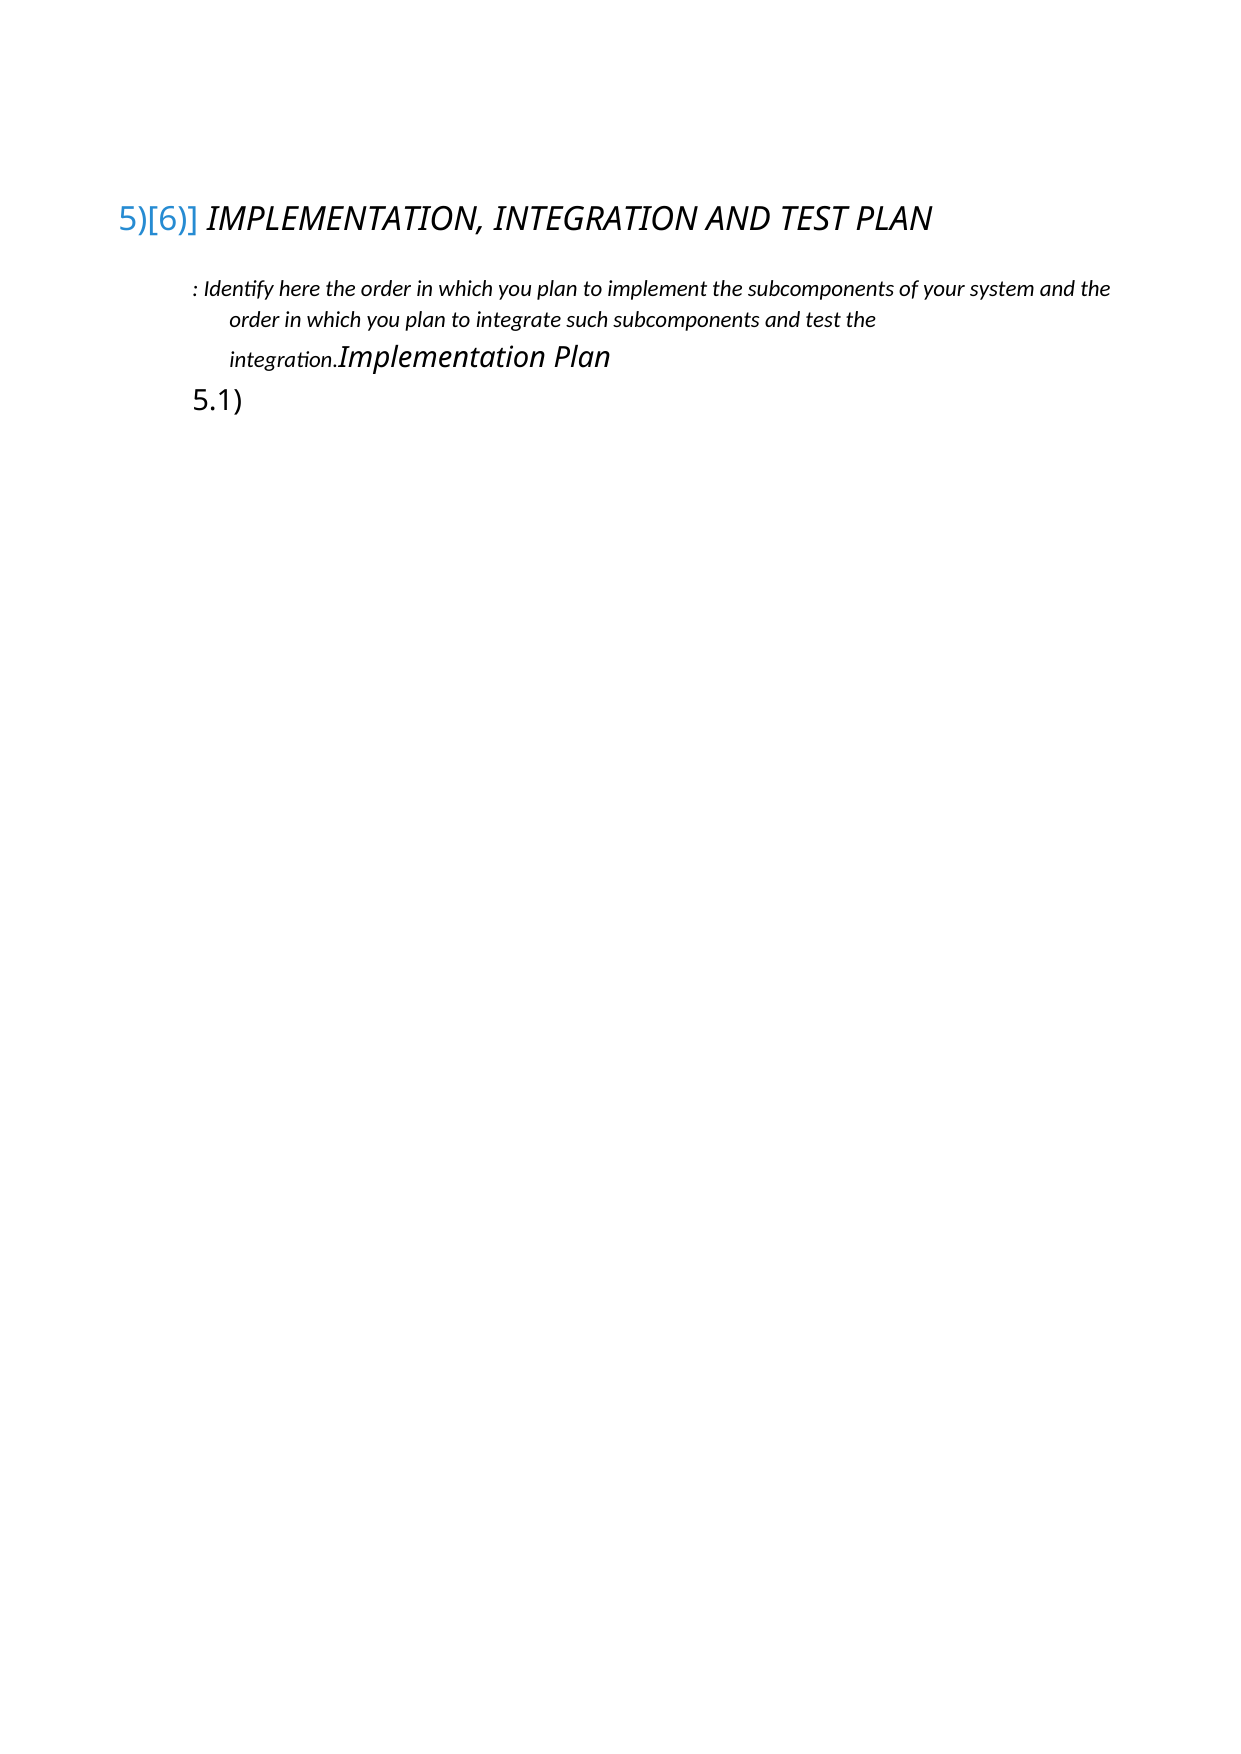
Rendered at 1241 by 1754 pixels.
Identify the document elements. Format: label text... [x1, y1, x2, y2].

list IMPLEMENTATION, INTEGRATION AND TEST PLAN [118, 194, 1122, 240]
